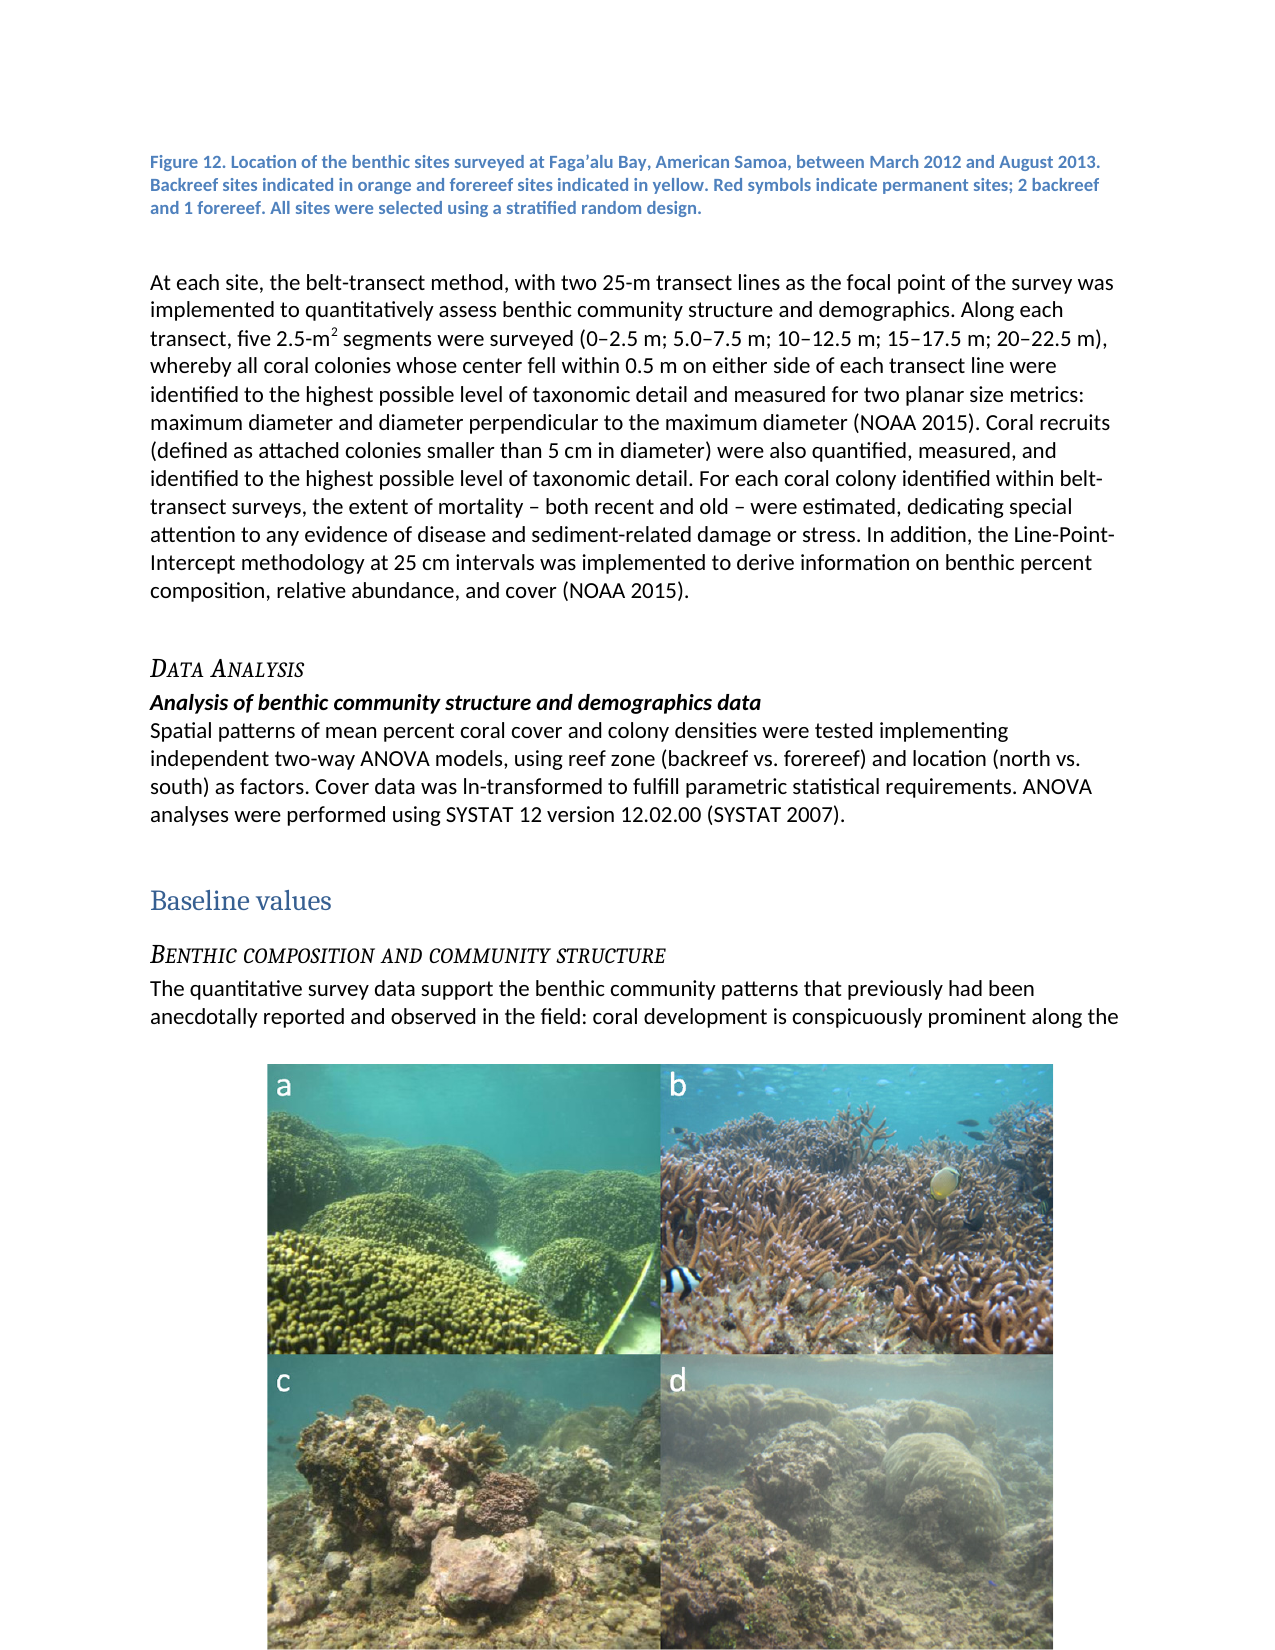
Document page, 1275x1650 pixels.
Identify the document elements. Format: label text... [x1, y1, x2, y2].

text At each site, the belt-transect method, with two 25-m transect lines as the focal point of the survey was implemented to quantitatively assess benthic community structure and demographics. Along each transect, five 2.5-m2 segments were surveyed (0–2.5 m; 5.0–7.5 m; 10–12.5 m; 15–17.5 m; 20–22.5 m), whereby all coral colonies whose center fell within 0.5 m on either side of each transect line were identified to the highest possible level of taxonomic detail and measured for two planar size metrics: maximum diameter and diameter perpendicular to the maximum diameter (NOAA 2015). Coral recruits (defined as attached colonies smaller than 5 cm in diameter) were also quantified, measured, and identified to the highest possible level of taxonomic detail. For each coral colony identified within belt-transect surveys, the extent of mortality – both recent and old – were estimated, dedicating special attention to any evidence of disease and sediment-related damage or stress. In addition, the Line-Point-Intercept methodology at 25 cm intervals was implemented to derive information on benthic percent composition, relative abundance, and cover (NOAA 2015). [150, 268, 1125, 604]
text Analysis of benthic community structure and demographics data [150, 688, 1125, 716]
subtitle Data Analysis [150, 653, 1125, 684]
subtitle Benthic composition and community structure [150, 939, 1125, 970]
subtitle Baseline values [150, 884, 1125, 918]
picture [267, 1064, 1054, 1650]
text Spatial patterns of mean percent coral cover and colony densities were tested implementing independent two-way ANOVA models, using reef zone (backreef vs. forereef) and location (north vs. south) as factors. Cover data was ln-transformed to fulfill parametric statistical requirements. ANOVA analyses were performed using SYSTAT 12 version 12.02.00 (SYSTAT 2007). [150, 716, 1125, 828]
text The quantitative survey data support the benthic community patterns that previously had been anecdotally reported and observed in the field: coral development is conspicuously prominent along the southern portions of the reef in Faga`alu Bay (Figure 13a, b, Figure 14), compared to the northern areas, where coral development is limited and depauperate (Figure 13c, d, Figure 14). [150, 974, 1125, 1030]
